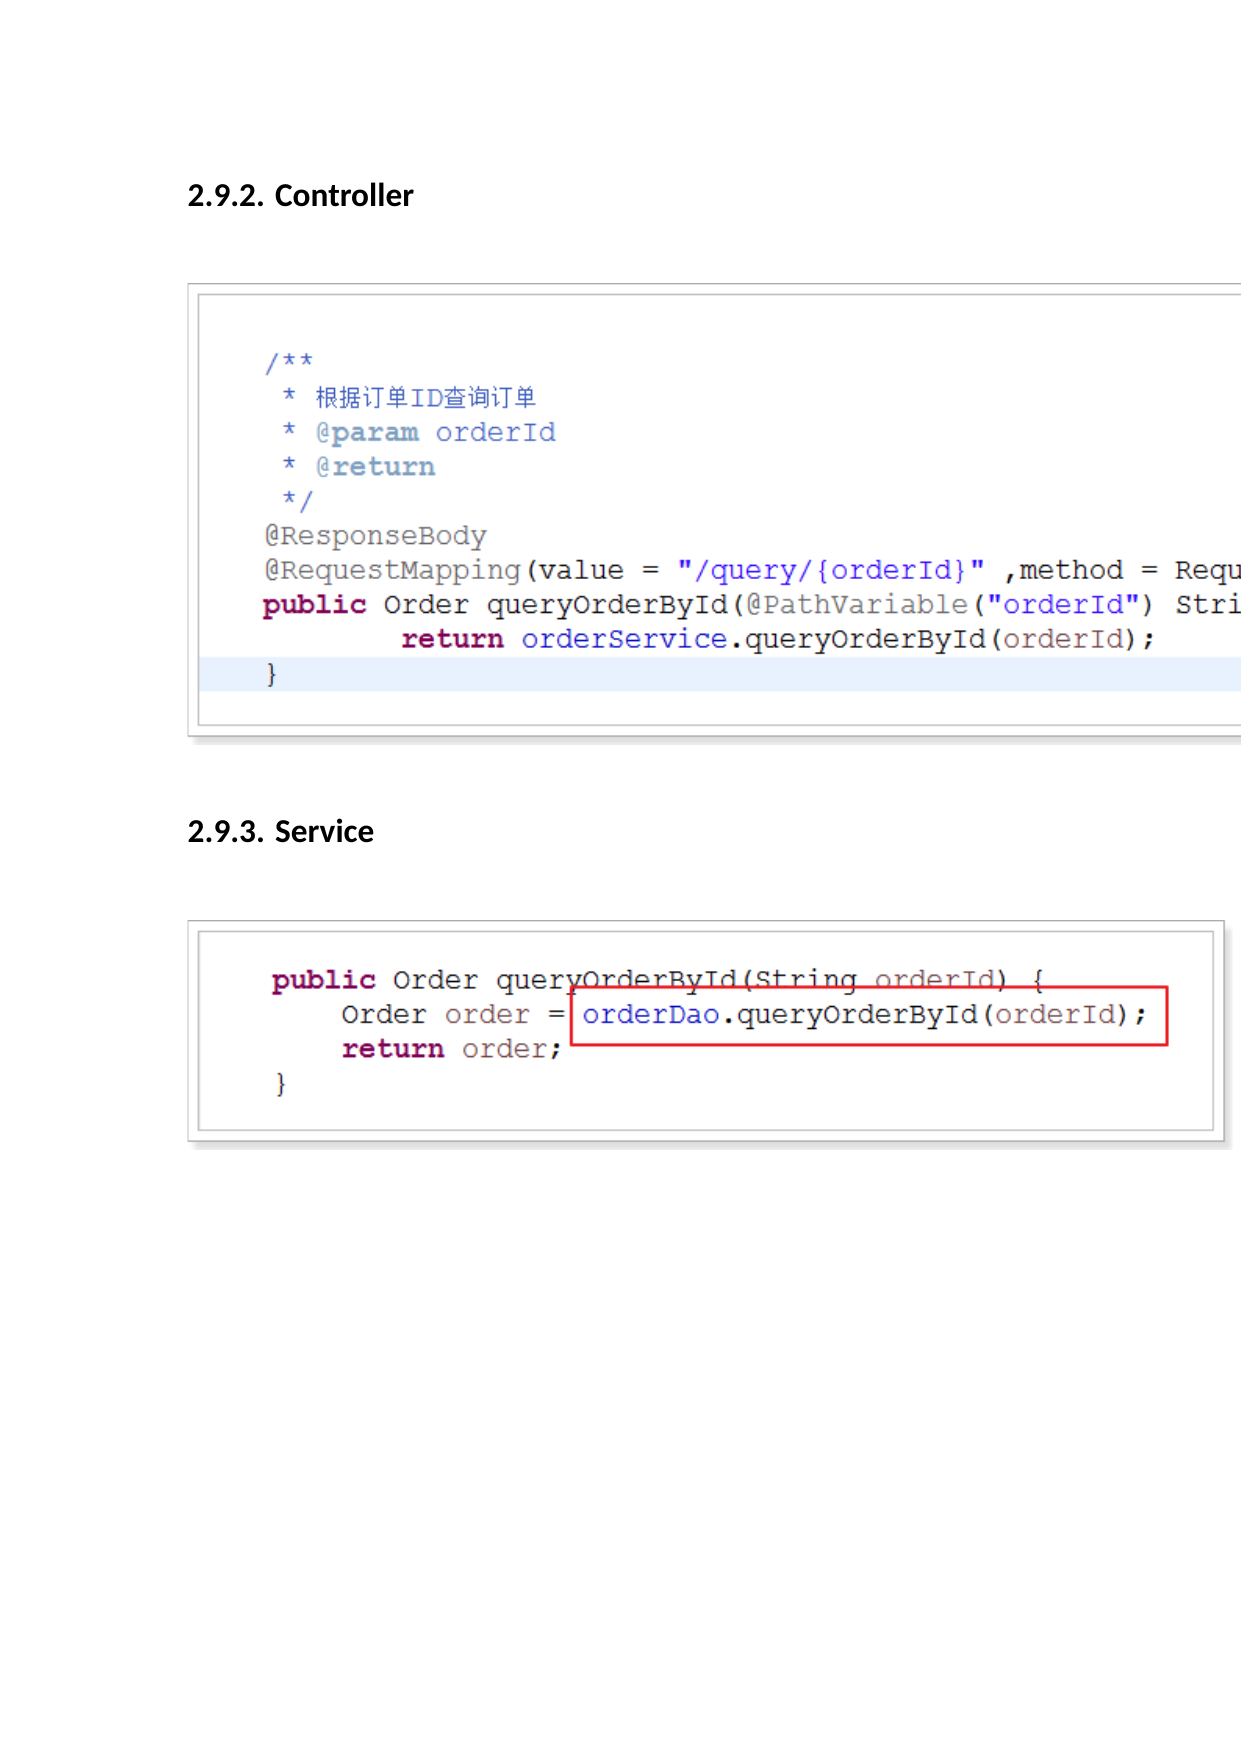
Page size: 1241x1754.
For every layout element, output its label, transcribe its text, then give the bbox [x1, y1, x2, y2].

subtitle Controller [187, 162, 1053, 227]
picture [187, 283, 1241, 745]
picture [187, 920, 1233, 1150]
subtitle Service [187, 798, 1053, 863]
